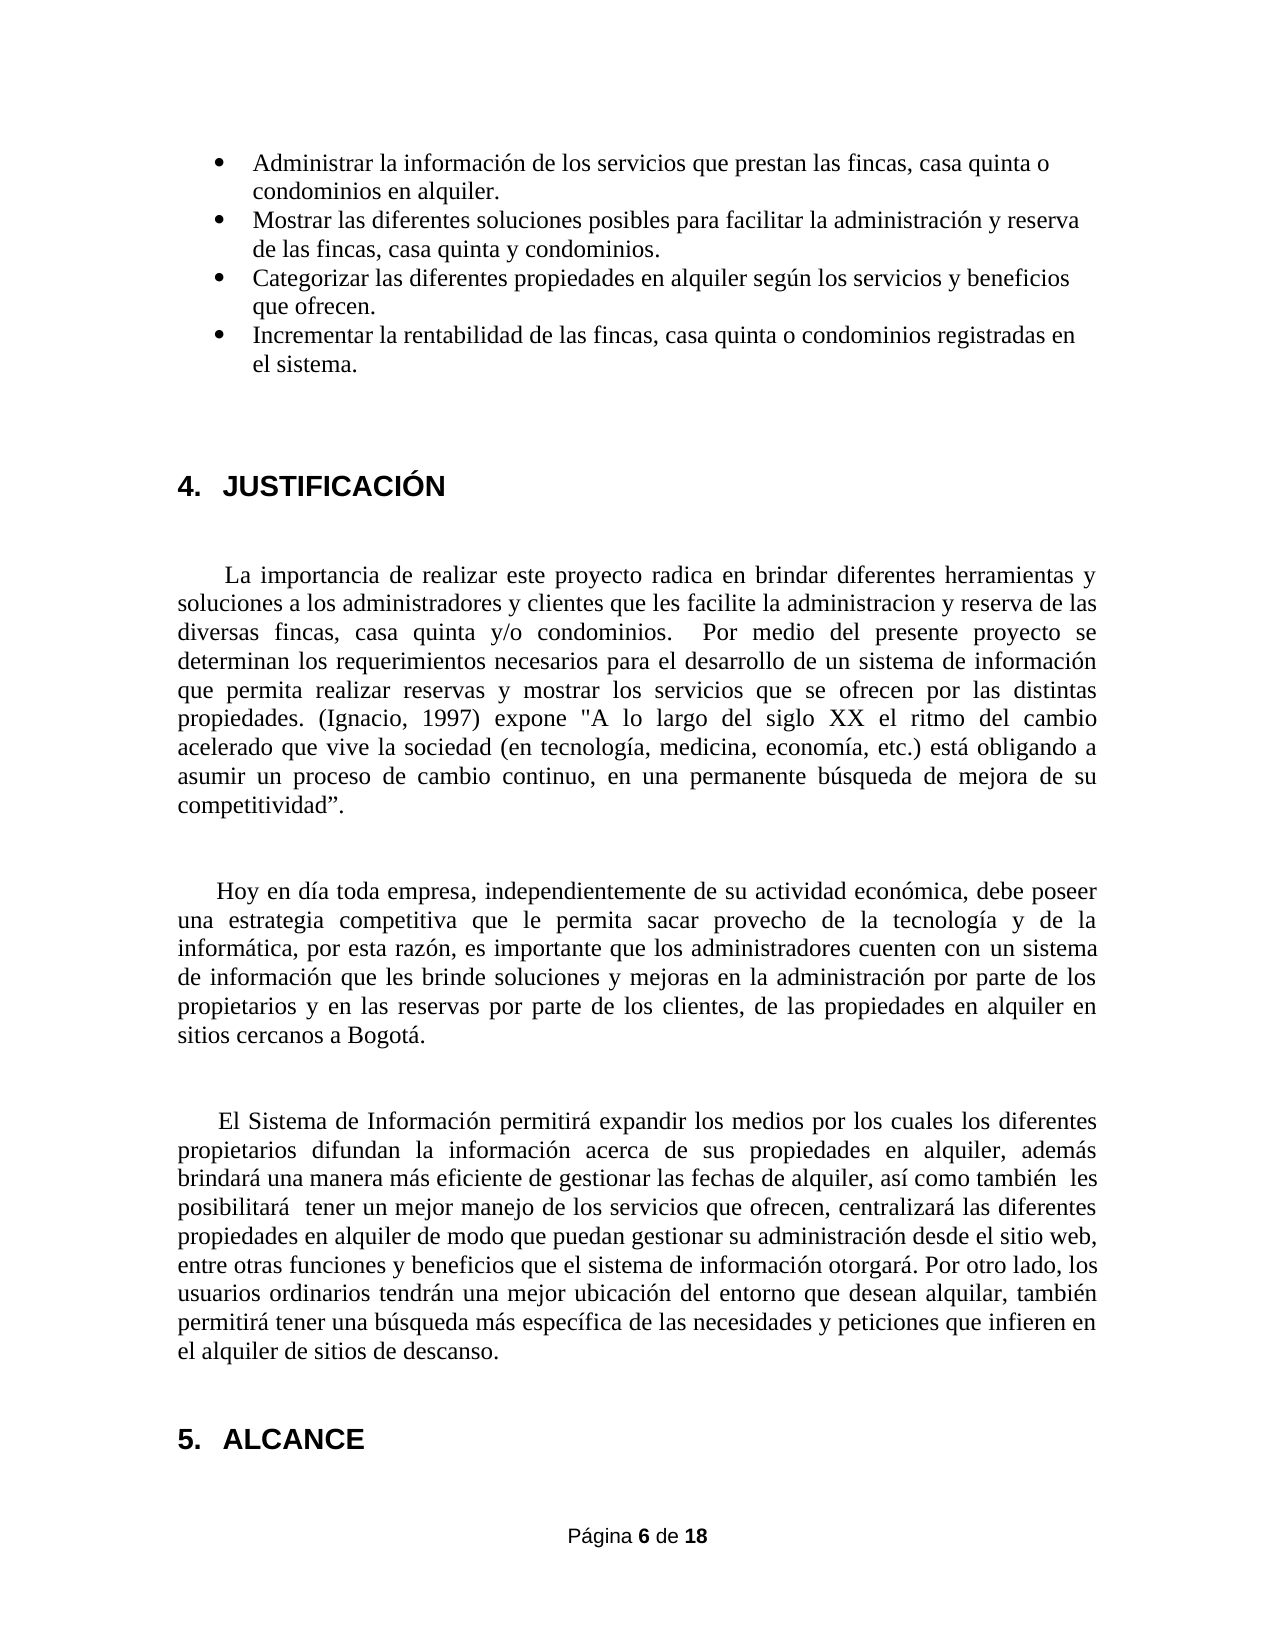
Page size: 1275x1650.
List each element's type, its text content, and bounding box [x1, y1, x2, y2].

list Mostrar las diferentes soluciones posibles para facilitar la administración y reserva de las fincas, casa quinta y condominios. [215, 205, 1098, 263]
subtitle JUSTIFICACIÓN [177, 469, 1098, 502]
text El Sistema de Información permitirá expandir los medios por los cuales los diferentes propietarios difundan la información acerca de sus propiedades en alquiler, además brindará una manera más eficiente de gestionar las fechas de alquiler, así como también les posibilitará tener un mejor manejo de los servicios que ofrecen, centralizará las diferentes propiedades en alquiler de modo que puedan gestionar su administración desde el sitio web, entre otras funciones y beneficios que el sistema de información otorgará. Por otro lado, los usuarios ordinarios tendrán una mejor ubicación del entorno que desean alquilar, también permitirá tener una búsqueda más específica de las necesidades y peticiones que infieren en el alquiler de sitios de descanso. [177, 1106, 1098, 1365]
text La importancia de realizar este proyecto radica en brindar diferentes herramientas y soluciones a los administradores y clientes que les facilite la administracion y reserva de las diversas fincas, casa quinta y/o condominios. Por medio del presente proyecto se determinan los requerimientos necesarios para el desarrollo de un sistema de información que permita realizar reservas y mostrar los servicios que se ofrecen por las distintas propiedades. expone "A lo largo del siglo XX el ritmo del cambio acelerado que vive la sociedad (en tecnología, medicina, economía, etc.) está obligando a asumir un proceso de cambio continuo, en una permanente búsqueda de mejora de su competitividad”. [177, 560, 1098, 818]
subtitle ALCANCE [177, 1422, 1098, 1456]
list Administrar la información de los servicios que prestan las fincas, casa quinta o condominios en alquiler. [215, 148, 1098, 205]
list Incrementar la rentabilidad de las fincas, casa quinta o condominios registradas en el sistema. [215, 320, 1098, 378]
text Hoy en día toda empresa, independientemente de su actividad económica, debe poseer una estrategia competitiva que le permita sacar provecho de la tecnología y de la informática, por esta razón, es importante que los administradores cuenten con un sistema de información que les brinde soluciones y mejoras en la administración por parte de los propietarios y en las reservas por parte de los clientes, de las propiedades en alquiler en sitios cercanos a Bogotá. [177, 876, 1098, 1048]
list Categorizar las diferentes propiedades en alquiler según los servicios y beneficios que ofrecen. [215, 263, 1098, 320]
